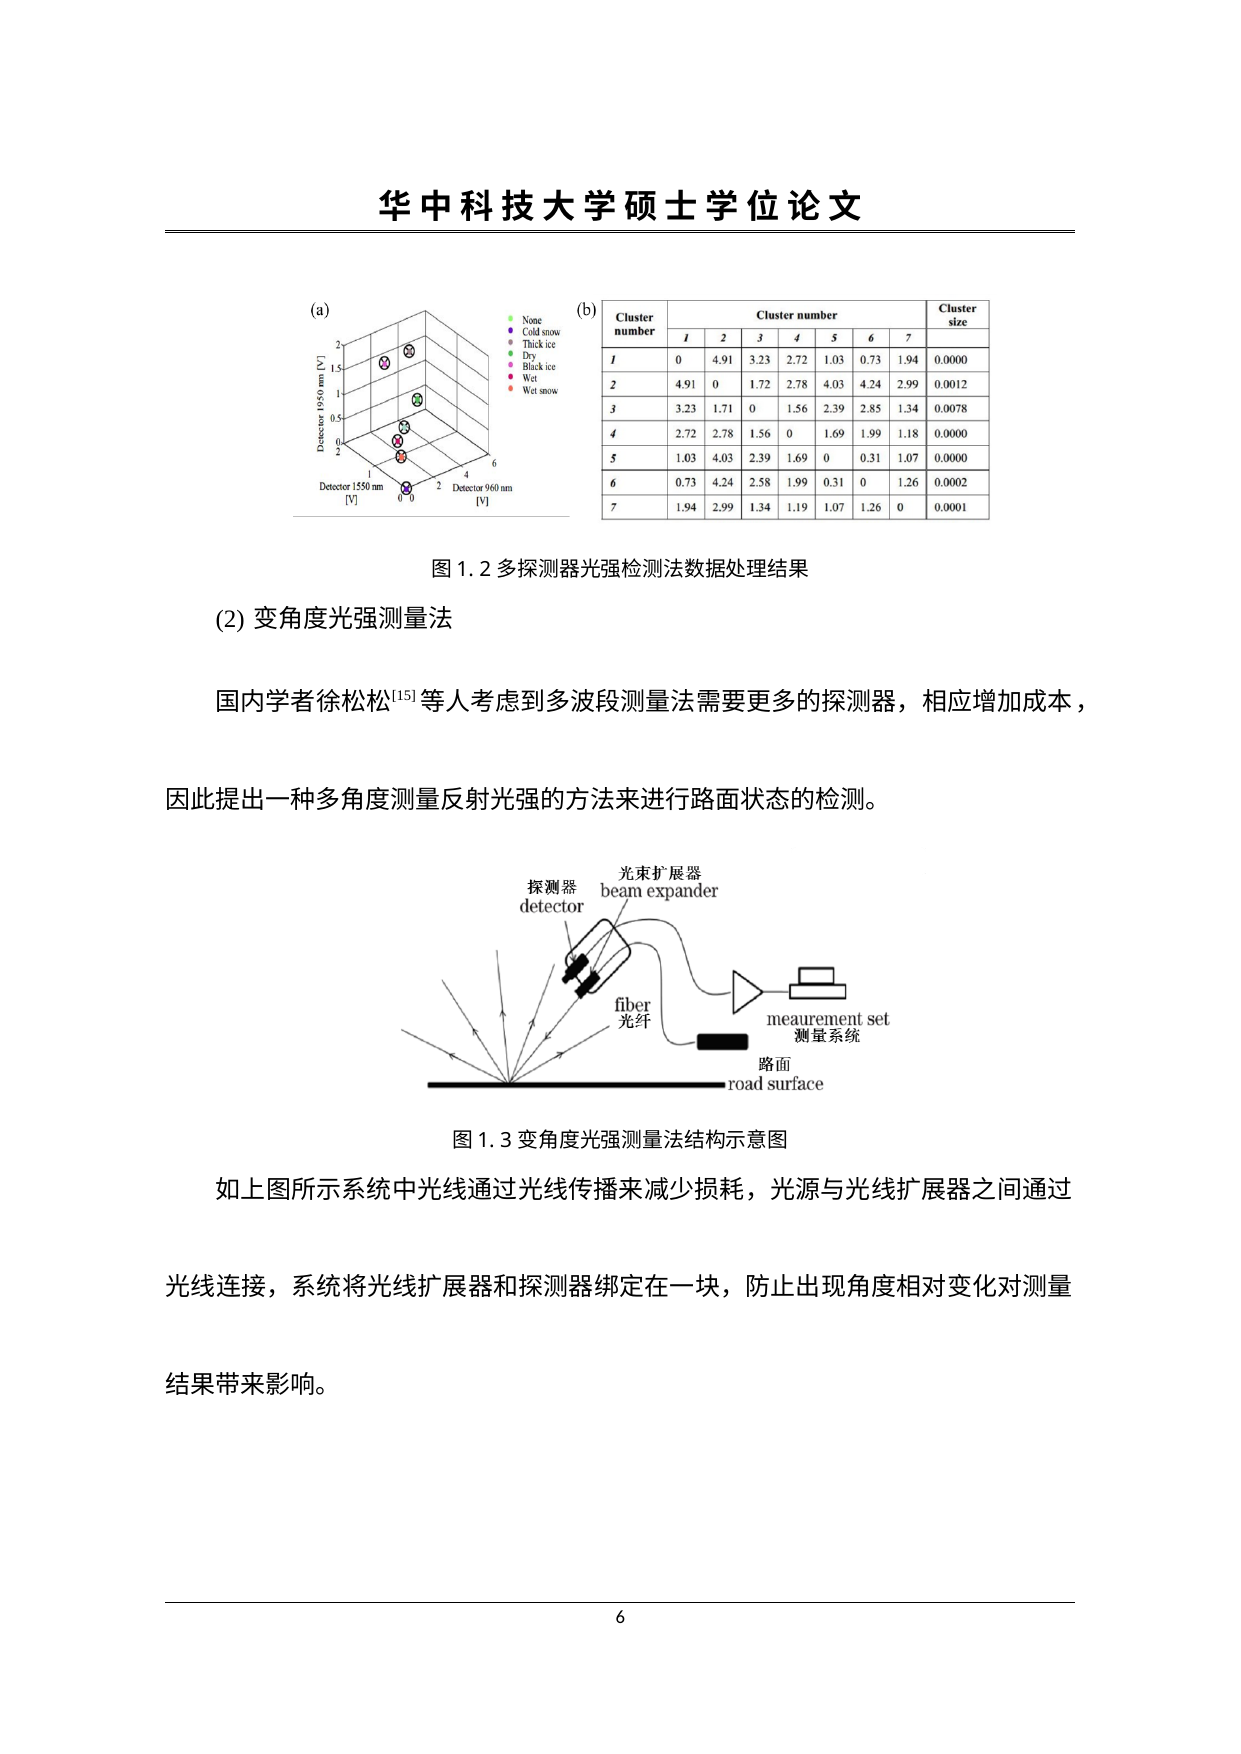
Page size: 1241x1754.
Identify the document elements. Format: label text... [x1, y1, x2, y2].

picture [382, 847, 926, 1106]
list 变角度光强测量法 [215, 584, 1075, 649]
text 图1. 2 多探测器光强检测法数据处理结果 [165, 552, 1075, 584]
text 如上图所示系统中光线通过光线传播来减少损耗，光源与光线扩展器之间通过光线连接，系统将光线扩展器和探测器绑定在一块，防止出现角度相对变化对测量结果带来影响。 [165, 1155, 1075, 1415]
picture [293, 277, 998, 538]
text 图1. 3 变角度光强测量法结构示意图 [165, 1122, 1075, 1155]
text 国内学者徐松松[15] 等人考虑到多波段测量法需要更多的探测器，相应增加成本，因此提出一种多角度测量反射光强的方法来进行路面状态的检测。 [165, 667, 1075, 830]
